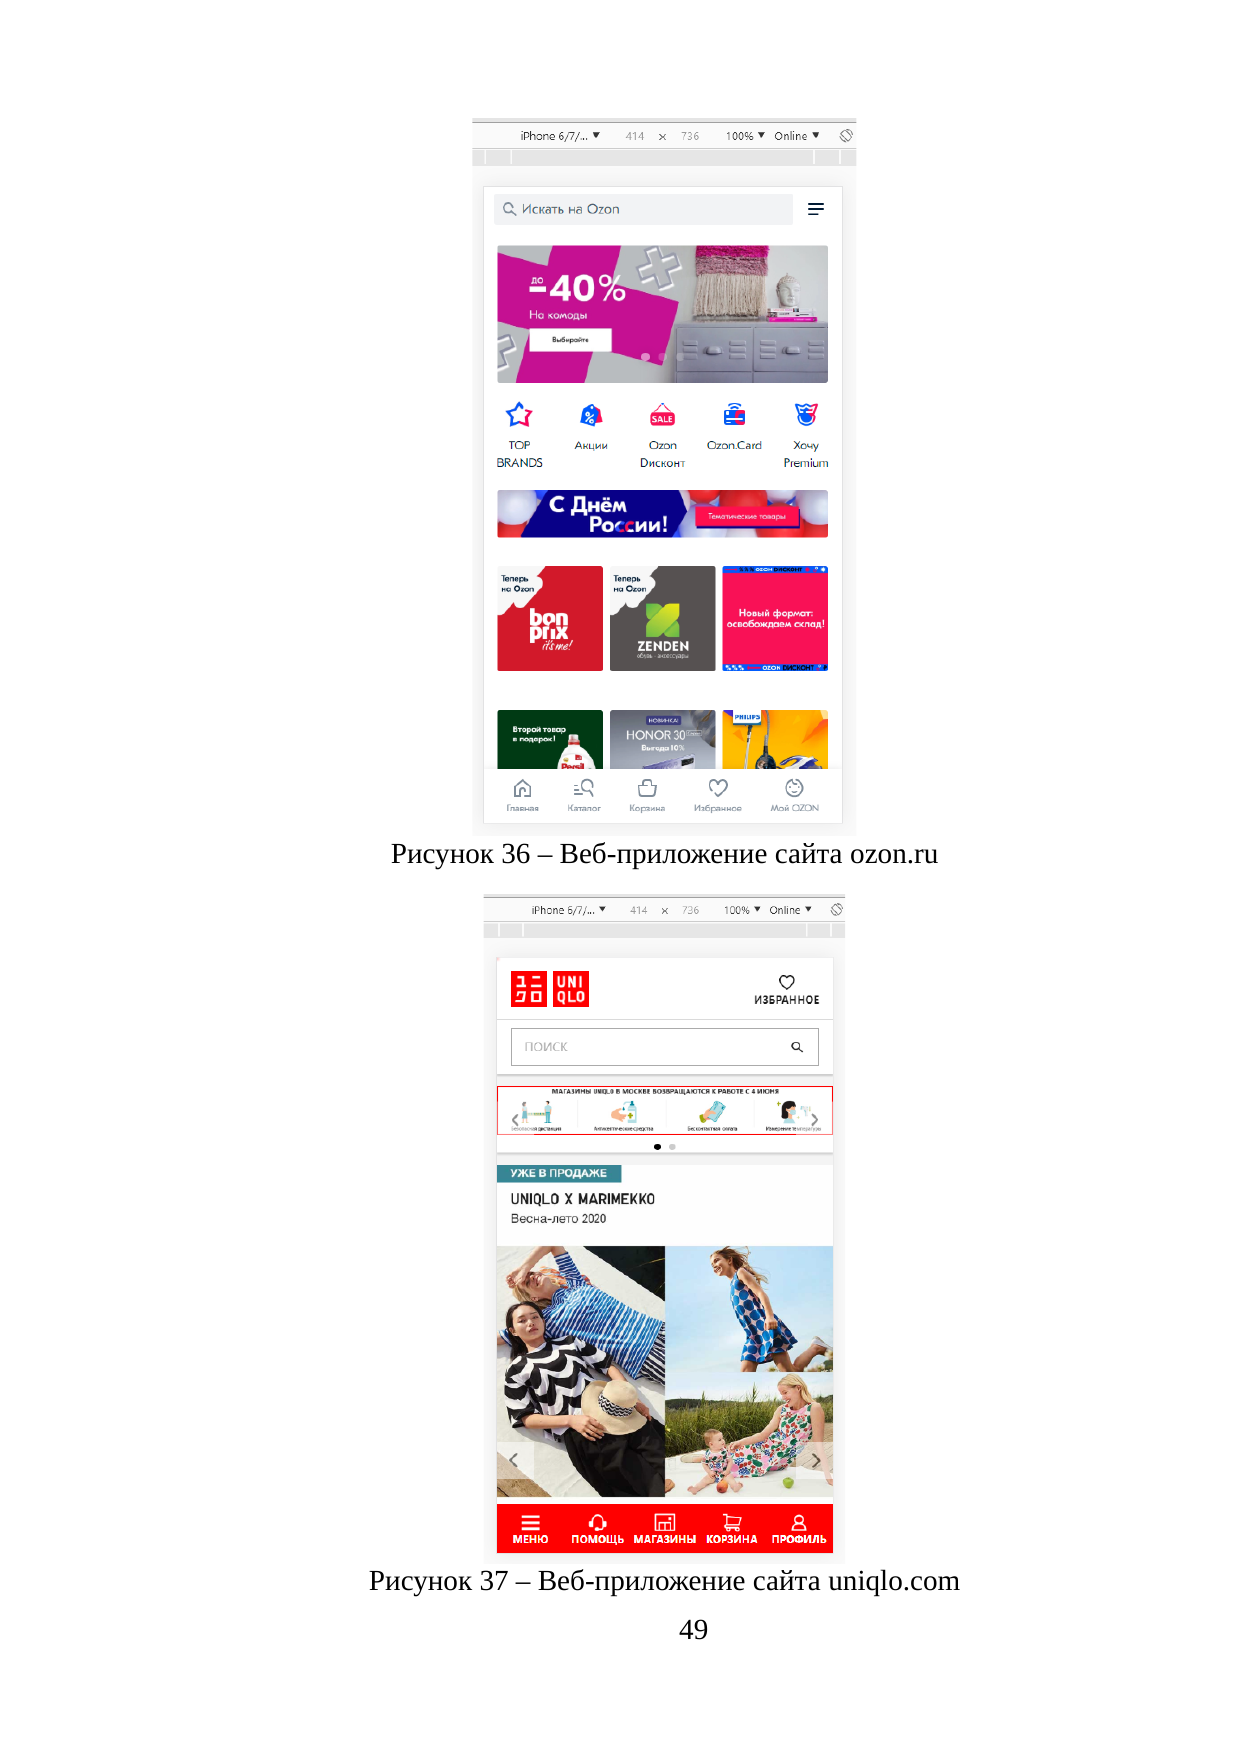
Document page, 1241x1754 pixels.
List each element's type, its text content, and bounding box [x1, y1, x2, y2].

text Рисунок 37 – Веб-приложение сайта uniqlo.com [177, 1563, 1152, 1597]
picture [483, 894, 846, 1564]
text Рисунок 36 – Веб-приложение сайта ozon.ru [177, 836, 1152, 869]
picture [472, 118, 857, 836]
